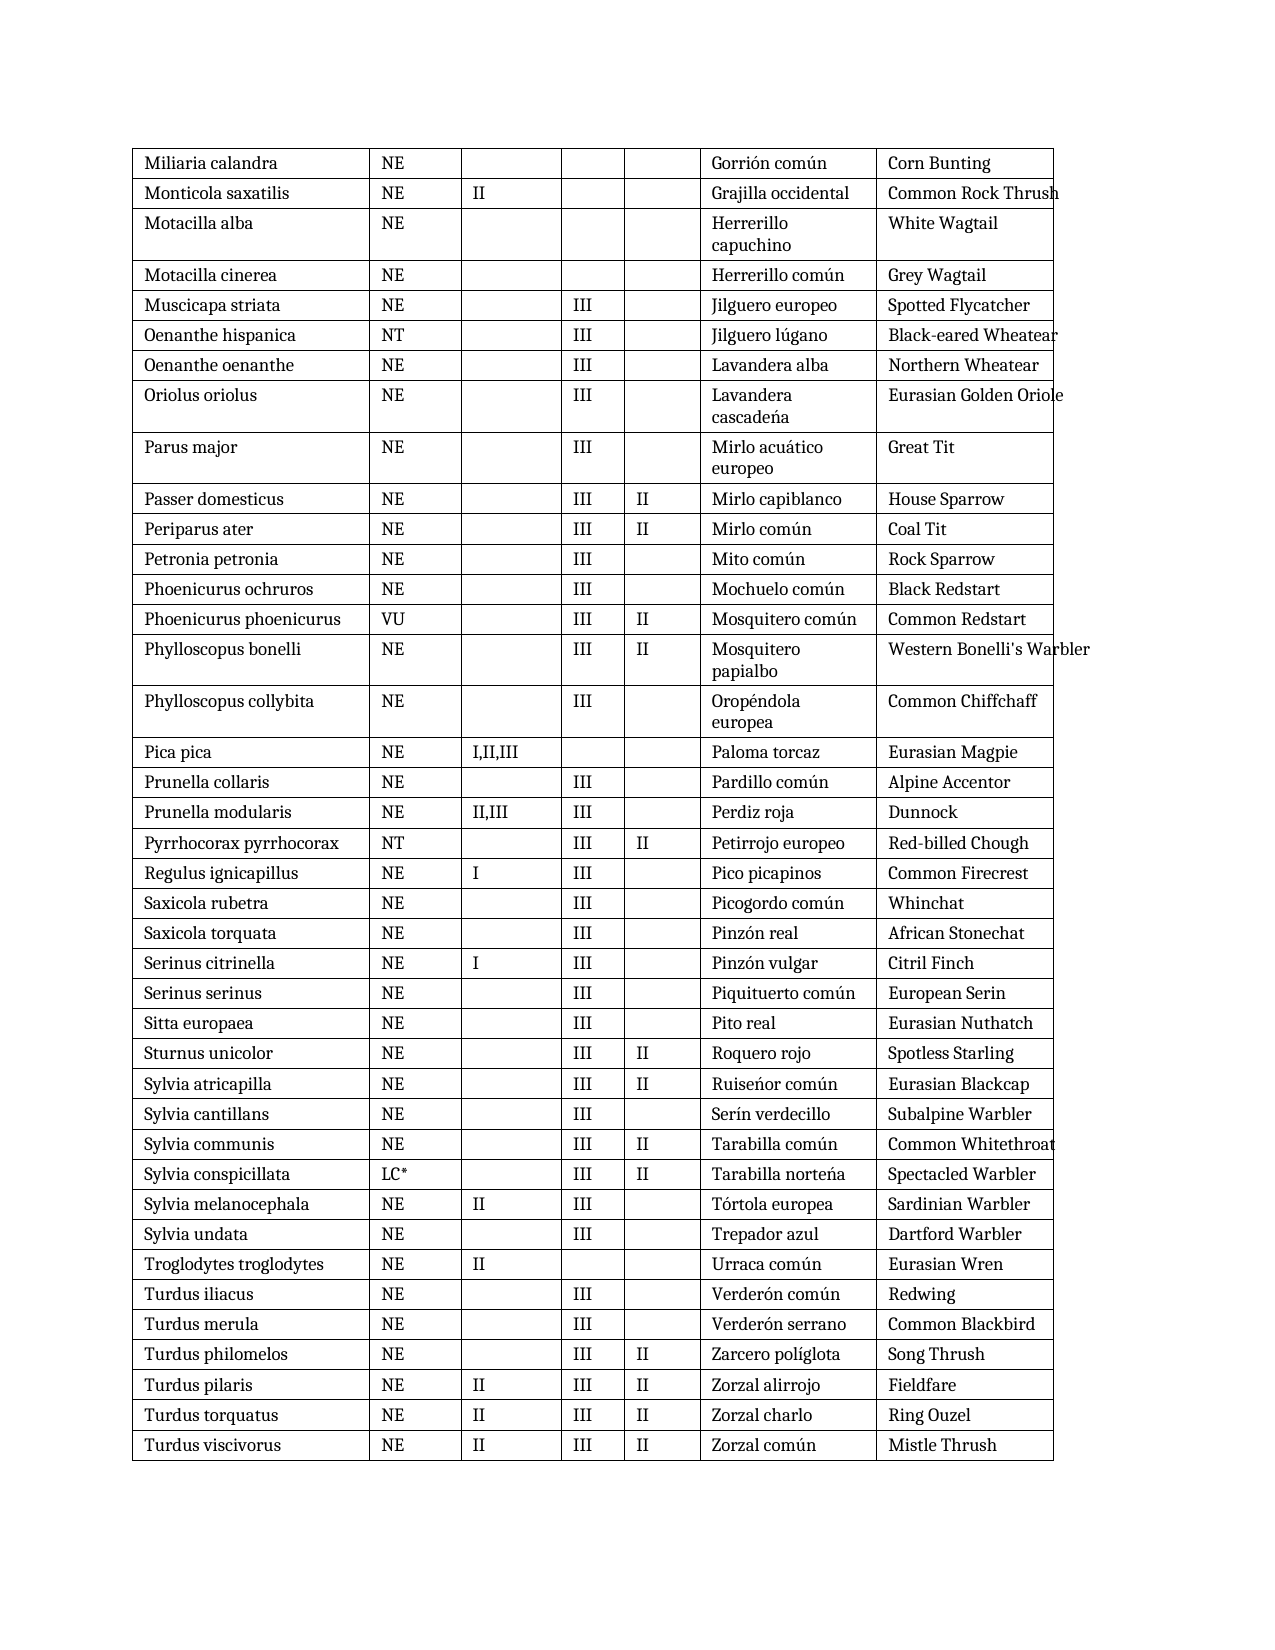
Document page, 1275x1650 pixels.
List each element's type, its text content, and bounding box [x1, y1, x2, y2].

table_cell NE [370, 889, 461, 918]
table_cell Pito real [701, 1009, 876, 1038]
table_cell Muscicapa striata [133, 291, 369, 320]
table_cell Turdus viscivorus [133, 1431, 369, 1459]
table_cell II [462, 1250, 561, 1279]
table_cell I [462, 859, 561, 888]
table_cell NT [370, 829, 461, 857]
table_cell NE [370, 738, 461, 767]
table_cell NE [370, 635, 461, 685]
table_cell Turdus pilaris [133, 1370, 369, 1399]
table_cell Sitta europaea [133, 1009, 369, 1038]
table_cell III [562, 433, 624, 483]
table_cell III [562, 1130, 624, 1158]
table_cell Dunnock [877, 798, 1053, 827]
table_cell Sturnus unicolor [133, 1039, 369, 1068]
table_cell NE [370, 1280, 461, 1309]
table_cell Piquituerto común [701, 979, 876, 1008]
table_cell Serinus serinus [133, 979, 369, 1008]
table_cell [625, 889, 700, 918]
table_cell NE [370, 149, 461, 178]
table_cell II [625, 1400, 700, 1429]
table_cell III [562, 1039, 624, 1068]
table_cell [562, 209, 624, 259]
table_cell [462, 1310, 561, 1339]
table_cell NE [370, 209, 461, 259]
table_cell III [562, 1160, 624, 1189]
table_cell III [562, 829, 624, 857]
table_cell Serinus citrinella [133, 949, 369, 978]
table_cell II [625, 1069, 700, 1098]
table_cell Zorzal charlo [701, 1400, 876, 1429]
table_cell [625, 433, 700, 483]
table_cell Mirlo común [701, 514, 876, 543]
table_cell NE [370, 1069, 461, 1098]
table_cell [462, 1099, 561, 1128]
table_cell Oropéndola europea [701, 686, 876, 737]
table_cell [625, 1280, 700, 1309]
table_cell Alpine Accentor [877, 768, 1053, 797]
table_cell Mistle Thrush [877, 1431, 1053, 1459]
table_cell III [562, 1190, 624, 1219]
table_cell III [562, 949, 624, 978]
table_cell [462, 291, 561, 320]
table_cell NT [370, 321, 461, 350]
table_cell Phoenicurus ochruros [133, 575, 369, 604]
table_cell [625, 859, 700, 888]
table_cell [625, 919, 700, 948]
table_cell [462, 381, 561, 432]
table_cell Picogordo común [701, 889, 876, 918]
table_cell Spotless Starling [877, 1039, 1053, 1068]
table_cell III [562, 1370, 624, 1399]
table_cell III [562, 889, 624, 918]
table_cell II [625, 1160, 700, 1189]
table_cell Petronia petronia [133, 545, 369, 573]
table_cell [462, 1009, 561, 1038]
table_cell III [562, 798, 624, 827]
table_cell [462, 1069, 561, 1098]
table_cell NE [370, 514, 461, 543]
table_cell Citril Finch [877, 949, 1053, 978]
table_cell III [562, 545, 624, 573]
table_cell III [562, 1280, 624, 1309]
table_cell Common Whitethroat [877, 1130, 1053, 1158]
table_cell NE [370, 545, 461, 573]
table_cell Eurasian Magpie [877, 738, 1053, 767]
table_cell Prunella modularis [133, 798, 369, 827]
table_cell III [562, 635, 624, 685]
table_cell [625, 1009, 700, 1038]
table_cell House Sparrow [877, 484, 1053, 513]
table_cell III [562, 605, 624, 634]
table_cell Phylloscopus collybita [133, 686, 369, 737]
table_cell NE [370, 686, 461, 737]
table_cell Sylvia undata [133, 1220, 369, 1249]
table_cell [625, 768, 700, 797]
table_cell Sylvia melanocephala [133, 1190, 369, 1219]
table_cell III [562, 514, 624, 543]
table_cell II,III [462, 798, 561, 827]
table_cell II [462, 1190, 561, 1219]
table_cell Ring Ouzel [877, 1400, 1053, 1429]
table_cell Regulus ignicapillus [133, 859, 369, 888]
table_cell Mirlo acuático europeo [701, 433, 876, 483]
table_cell Jilguero lúgano [701, 321, 876, 350]
table_cell Motacilla alba [133, 209, 369, 259]
table_cell III [562, 979, 624, 1008]
table_cell Serín verdecillo [701, 1099, 876, 1128]
table_cell Mito común [701, 545, 876, 573]
table_cell Redwing [877, 1280, 1053, 1309]
table_cell VU [370, 605, 461, 634]
table_cell Common Rock Thrush [877, 179, 1053, 208]
table_cell III [562, 1220, 624, 1249]
table_cell Grey Wagtail [877, 261, 1053, 289]
table_cell Common Blackbird [877, 1310, 1053, 1339]
table_cell Zorzal común [701, 1431, 876, 1459]
table_cell [625, 979, 700, 1008]
table_cell Sylvia communis [133, 1130, 369, 1158]
table_cell [462, 889, 561, 918]
table_cell NE [370, 949, 461, 978]
table_cell [625, 738, 700, 767]
table_cell Mosquitero común [701, 605, 876, 634]
table_cell [625, 1220, 700, 1249]
table_cell Sardinian Warbler [877, 1190, 1053, 1219]
table_cell NE [370, 433, 461, 483]
table_cell Sylvia atricapilla [133, 1069, 369, 1098]
table_cell [625, 149, 700, 178]
table_cell III [562, 484, 624, 513]
table_cell III [562, 1340, 624, 1369]
table_cell Red-billed Chough [877, 829, 1053, 857]
table_cell III [562, 1400, 624, 1429]
table_cell I,II,III [462, 738, 561, 767]
table_cell II [625, 1130, 700, 1158]
table_cell NE [370, 484, 461, 513]
table_cell NE [370, 1039, 461, 1068]
table_cell Oenanthe oenanthe [133, 351, 369, 380]
table_cell Zorzal alirrojo [701, 1370, 876, 1399]
table_cell III [562, 919, 624, 948]
table_cell European Serin [877, 979, 1053, 1008]
table_cell Whinchat [877, 889, 1053, 918]
table_cell Oenanthe hispanica [133, 321, 369, 350]
table_cell [625, 1250, 700, 1279]
table_cell Saxicola torquata [133, 919, 369, 948]
table_cell Pico picapinos [701, 859, 876, 888]
table_cell NE [370, 381, 461, 432]
table_cell [462, 979, 561, 1008]
table_cell II [462, 179, 561, 208]
table_cell [462, 321, 561, 350]
table_cell NE [370, 1250, 461, 1279]
table_cell Pinzón real [701, 919, 876, 948]
table_cell III [562, 1099, 624, 1128]
table_cell Common Redstart [877, 605, 1053, 634]
table_cell [462, 1130, 561, 1158]
table_cell Tarabilla común [701, 1130, 876, 1158]
table_cell [625, 1190, 700, 1219]
table_cell Motacilla cinerea [133, 261, 369, 289]
table_cell Oriolus oriolus [133, 381, 369, 432]
table_cell Sylvia conspicillata [133, 1160, 369, 1189]
table_cell [562, 261, 624, 289]
table_cell NE [370, 1130, 461, 1158]
table_cell Western Bonelli's Warbler [877, 635, 1053, 685]
table_cell Lavandera alba [701, 351, 876, 380]
table_cell NE [370, 919, 461, 948]
table_cell NE [370, 179, 461, 208]
table_cell Passer domesticus [133, 484, 369, 513]
table_cell [462, 1220, 561, 1249]
table_cell NE [370, 798, 461, 827]
table_cell NE [370, 1340, 461, 1369]
table_cell NE [370, 1370, 461, 1399]
table_cell II [625, 514, 700, 543]
table_cell II [625, 1340, 700, 1369]
table_cell Pardillo común [701, 768, 876, 797]
table_cell Grajilla occidental [701, 179, 876, 208]
table_cell II [462, 1400, 561, 1429]
table_cell Fieldfare [877, 1370, 1053, 1399]
table_cell Miliaria calandra [133, 149, 369, 178]
table_cell [562, 149, 624, 178]
table_cell [462, 919, 561, 948]
table_cell Turdus torquatus [133, 1400, 369, 1429]
table_cell III [562, 1009, 624, 1038]
table_cell Verderón serrano [701, 1310, 876, 1339]
table_cell Gorrión común [701, 149, 876, 178]
table_cell Black-eared Wheatear [877, 321, 1053, 350]
table_cell NE [370, 1190, 461, 1219]
table_cell Prunella collaris [133, 768, 369, 797]
table_cell I [462, 949, 561, 978]
table_cell [462, 829, 561, 857]
table_cell Mirlo capiblanco [701, 484, 876, 513]
table_cell NE [370, 351, 461, 380]
table_cell [462, 1340, 561, 1369]
table_cell [562, 738, 624, 767]
table_cell Rock Sparrow [877, 545, 1053, 573]
table_cell Mochuelo común [701, 575, 876, 604]
table_cell [462, 433, 561, 483]
table_cell [462, 1039, 561, 1068]
table_cell White Wagtail [877, 209, 1053, 259]
table_cell Petirrojo europeo [701, 829, 876, 857]
table_cell [562, 179, 624, 208]
table_cell III [562, 859, 624, 888]
table_cell [625, 1099, 700, 1128]
table_cell NE [370, 291, 461, 320]
table_cell NE [370, 1431, 461, 1459]
table_cell African Stonechat [877, 919, 1053, 948]
table_cell Pinzón vulgar [701, 949, 876, 978]
table_cell Subalpine Warbler [877, 1099, 1053, 1128]
table_cell NE [370, 575, 461, 604]
table_cell II [625, 1431, 700, 1459]
table_cell II [625, 605, 700, 634]
table_cell [625, 545, 700, 573]
table_cell NE [370, 1099, 461, 1128]
table_cell [462, 605, 561, 634]
table_cell Sylvia cantillans [133, 1099, 369, 1128]
table_cell [462, 686, 561, 737]
table_cell [462, 1160, 561, 1189]
table_cell [462, 1280, 561, 1309]
table_cell III [562, 351, 624, 380]
table_cell Common Firecrest [877, 859, 1053, 888]
table_cell NE [370, 859, 461, 888]
table_cell Eurasian Wren [877, 1250, 1053, 1279]
table_cell Tarabilla norteńa [701, 1160, 876, 1189]
table_cell III [562, 291, 624, 320]
table_cell [462, 261, 561, 289]
table_cell [562, 1250, 624, 1279]
table_cell Herrerillo común [701, 261, 876, 289]
table_cell Saxicola rubetra [133, 889, 369, 918]
table_cell II [625, 1370, 700, 1399]
table_cell [462, 149, 561, 178]
table_cell [462, 768, 561, 797]
table_cell [462, 209, 561, 259]
table_cell Monticola saxatilis [133, 179, 369, 208]
table_cell III [562, 381, 624, 432]
table_cell [462, 545, 561, 573]
table_cell Troglodytes troglodytes [133, 1250, 369, 1279]
table_cell Perdiz roja [701, 798, 876, 827]
table_cell Parus major [133, 433, 369, 483]
table_cell [625, 381, 700, 432]
table_cell Tórtola europea [701, 1190, 876, 1219]
table_cell [625, 1310, 700, 1339]
table_cell [462, 514, 561, 543]
table_cell Zarcero políglota [701, 1340, 876, 1369]
table_cell Periparus ater [133, 514, 369, 543]
table_cell [625, 949, 700, 978]
table_cell Trepador azul [701, 1220, 876, 1249]
table_cell NE [370, 1310, 461, 1339]
table_cell III [562, 1431, 624, 1459]
table_cell Turdus merula [133, 1310, 369, 1339]
table_cell Roquero rojo [701, 1039, 876, 1068]
table_cell Verderón común [701, 1280, 876, 1309]
table_cell Paloma torcaz [701, 738, 876, 767]
table_cell Ruiseńor común [701, 1069, 876, 1098]
table_cell Eurasian Golden Oriole [877, 381, 1053, 432]
table_cell Lavandera cascadeńa [701, 381, 876, 432]
table_cell Urraca común [701, 1250, 876, 1279]
table_cell [625, 179, 700, 208]
table_cell [462, 575, 561, 604]
table_cell [625, 209, 700, 259]
table_cell Turdus iliacus [133, 1280, 369, 1309]
table_cell Spectacled Warbler [877, 1160, 1053, 1189]
table_cell NE [370, 979, 461, 1008]
table_cell Eurasian Blackcap [877, 1069, 1053, 1098]
table_cell II [625, 829, 700, 857]
table_cell NE [370, 768, 461, 797]
table_cell Black Redstart [877, 575, 1053, 604]
table_cell Eurasian Nuthatch [877, 1009, 1053, 1038]
table_cell NE [370, 261, 461, 289]
table_cell II [625, 484, 700, 513]
table_cell Pyrrhocorax pyrrhocorax [133, 829, 369, 857]
table_cell II [625, 1039, 700, 1068]
table_cell LC* [370, 1160, 461, 1189]
table_cell III [562, 686, 624, 737]
table_cell III [562, 1310, 624, 1339]
table_cell II [625, 635, 700, 685]
table_cell Corn Bunting [877, 149, 1053, 178]
table_cell [625, 686, 700, 737]
table_cell [625, 798, 700, 827]
table_cell Jilguero europeo [701, 291, 876, 320]
table_cell Dartford Warbler [877, 1220, 1053, 1249]
table_cell [462, 484, 561, 513]
table_cell Mosquitero papialbo [701, 635, 876, 685]
table_cell [625, 291, 700, 320]
table_cell Coal Tit [877, 514, 1053, 543]
table_cell NE [370, 1009, 461, 1038]
table_cell NE [370, 1400, 461, 1429]
table_cell II [462, 1370, 561, 1399]
table_cell Spotted Flycatcher [877, 291, 1053, 320]
table_cell NE [370, 1220, 461, 1249]
table_cell Great Tit [877, 433, 1053, 483]
table_cell II [462, 1431, 561, 1459]
table_cell [625, 261, 700, 289]
table_cell Phylloscopus bonelli [133, 635, 369, 685]
table_cell III [562, 321, 624, 350]
table_cell Common Chiffchaff [877, 686, 1053, 737]
table_cell Northern Wheatear [877, 351, 1053, 380]
table_cell Turdus philomelos [133, 1340, 369, 1369]
table_cell [625, 575, 700, 604]
table_cell Phoenicurus phoenicurus [133, 605, 369, 634]
table_cell [625, 351, 700, 380]
table_cell [462, 351, 561, 380]
table_cell III [562, 575, 624, 604]
table_cell Pica pica [133, 738, 369, 767]
table_cell III [562, 1069, 624, 1098]
table_cell [625, 321, 700, 350]
table_cell [462, 635, 561, 685]
table_cell Herrerillo capuchino [701, 209, 876, 259]
table_cell III [562, 768, 624, 797]
table_cell Song Thrush [877, 1340, 1053, 1369]
